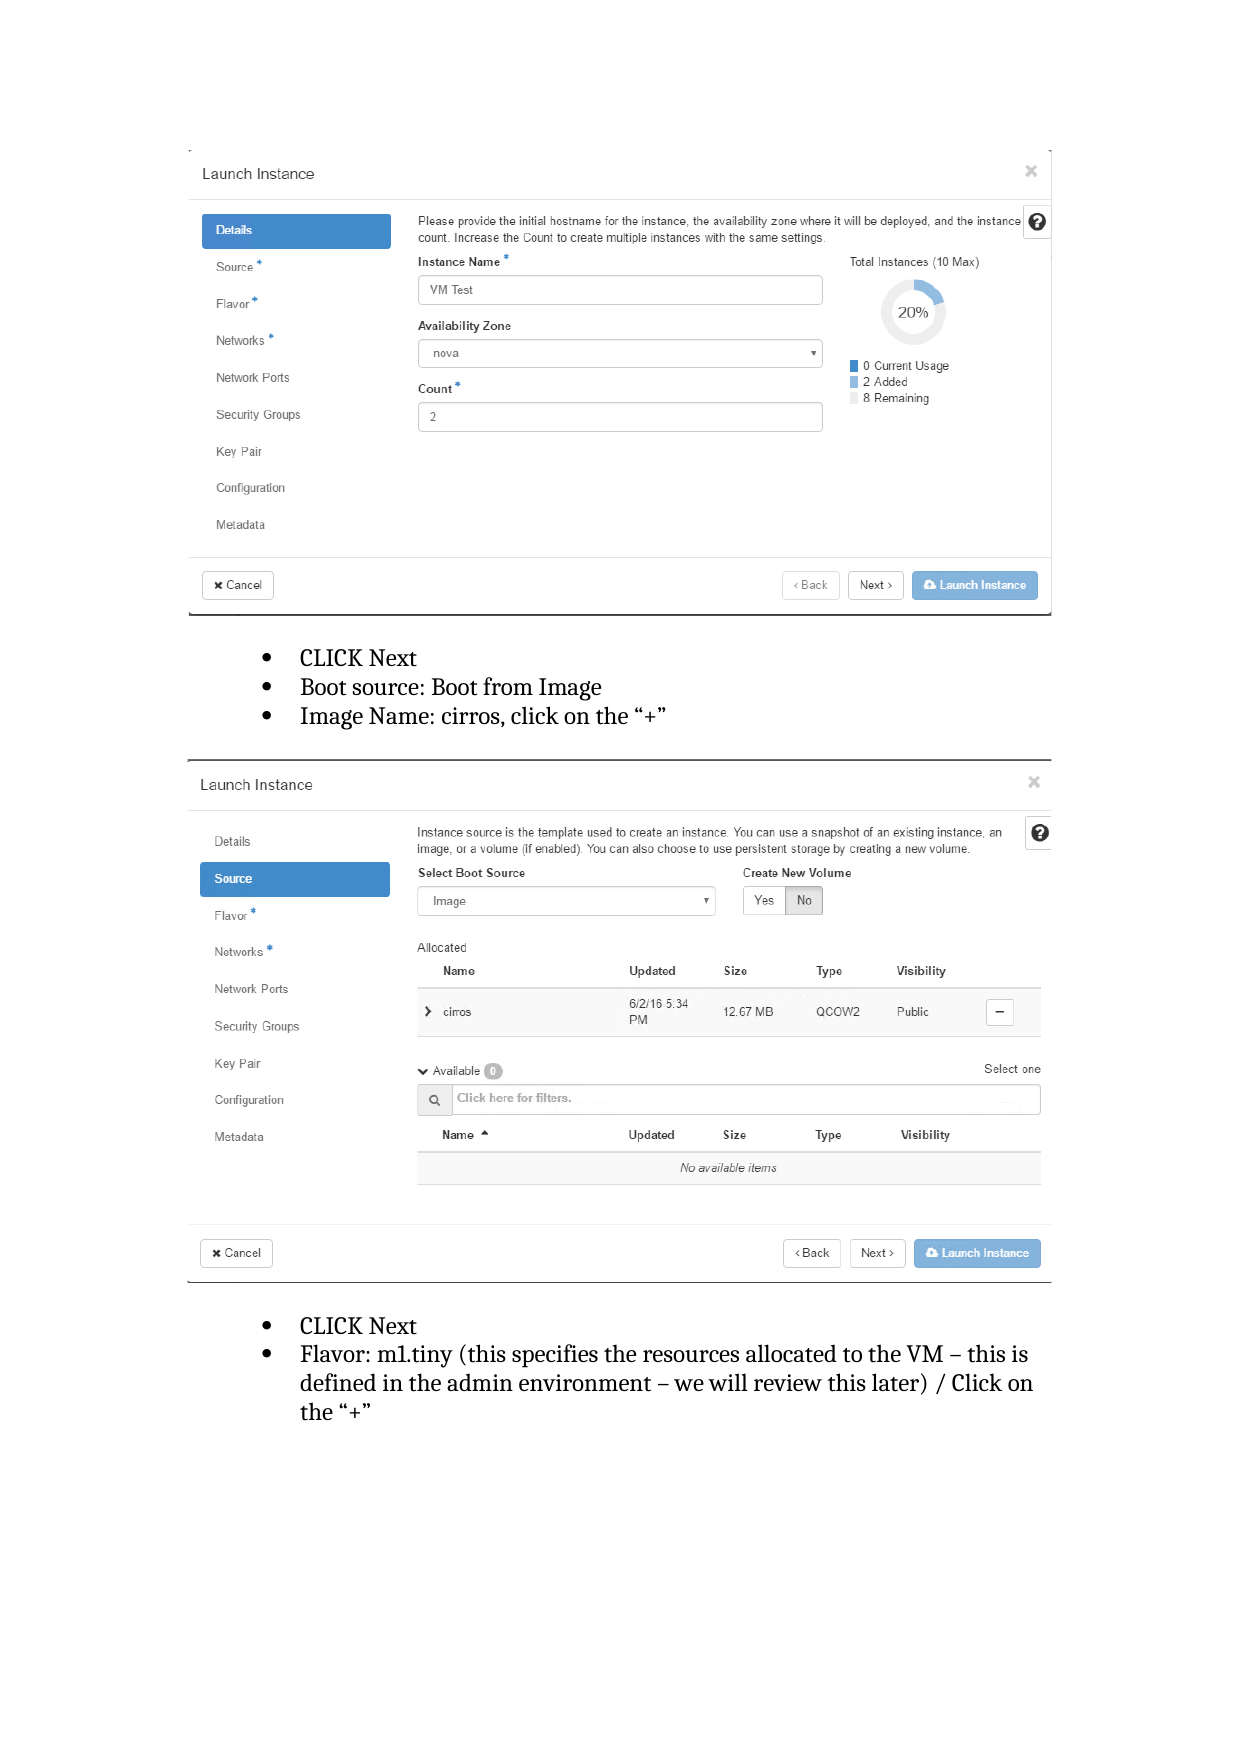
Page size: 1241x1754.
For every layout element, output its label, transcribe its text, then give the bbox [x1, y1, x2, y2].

list Image Name: cirros, click on the “+” [262, 702, 1053, 731]
list Flavor: m1.tiny (this specifies the resources allocated to the VM – this is defined in the admin environment – we will review this later) / Click on the “+” [262, 1340, 1053, 1427]
list Boot source: Boot from Image [262, 673, 1053, 702]
list CLICK Next [262, 1312, 1053, 1340]
list CLICK Next [262, 644, 1053, 673]
picture [188, 150, 1052, 616]
picture [187, 759, 1052, 1283]
